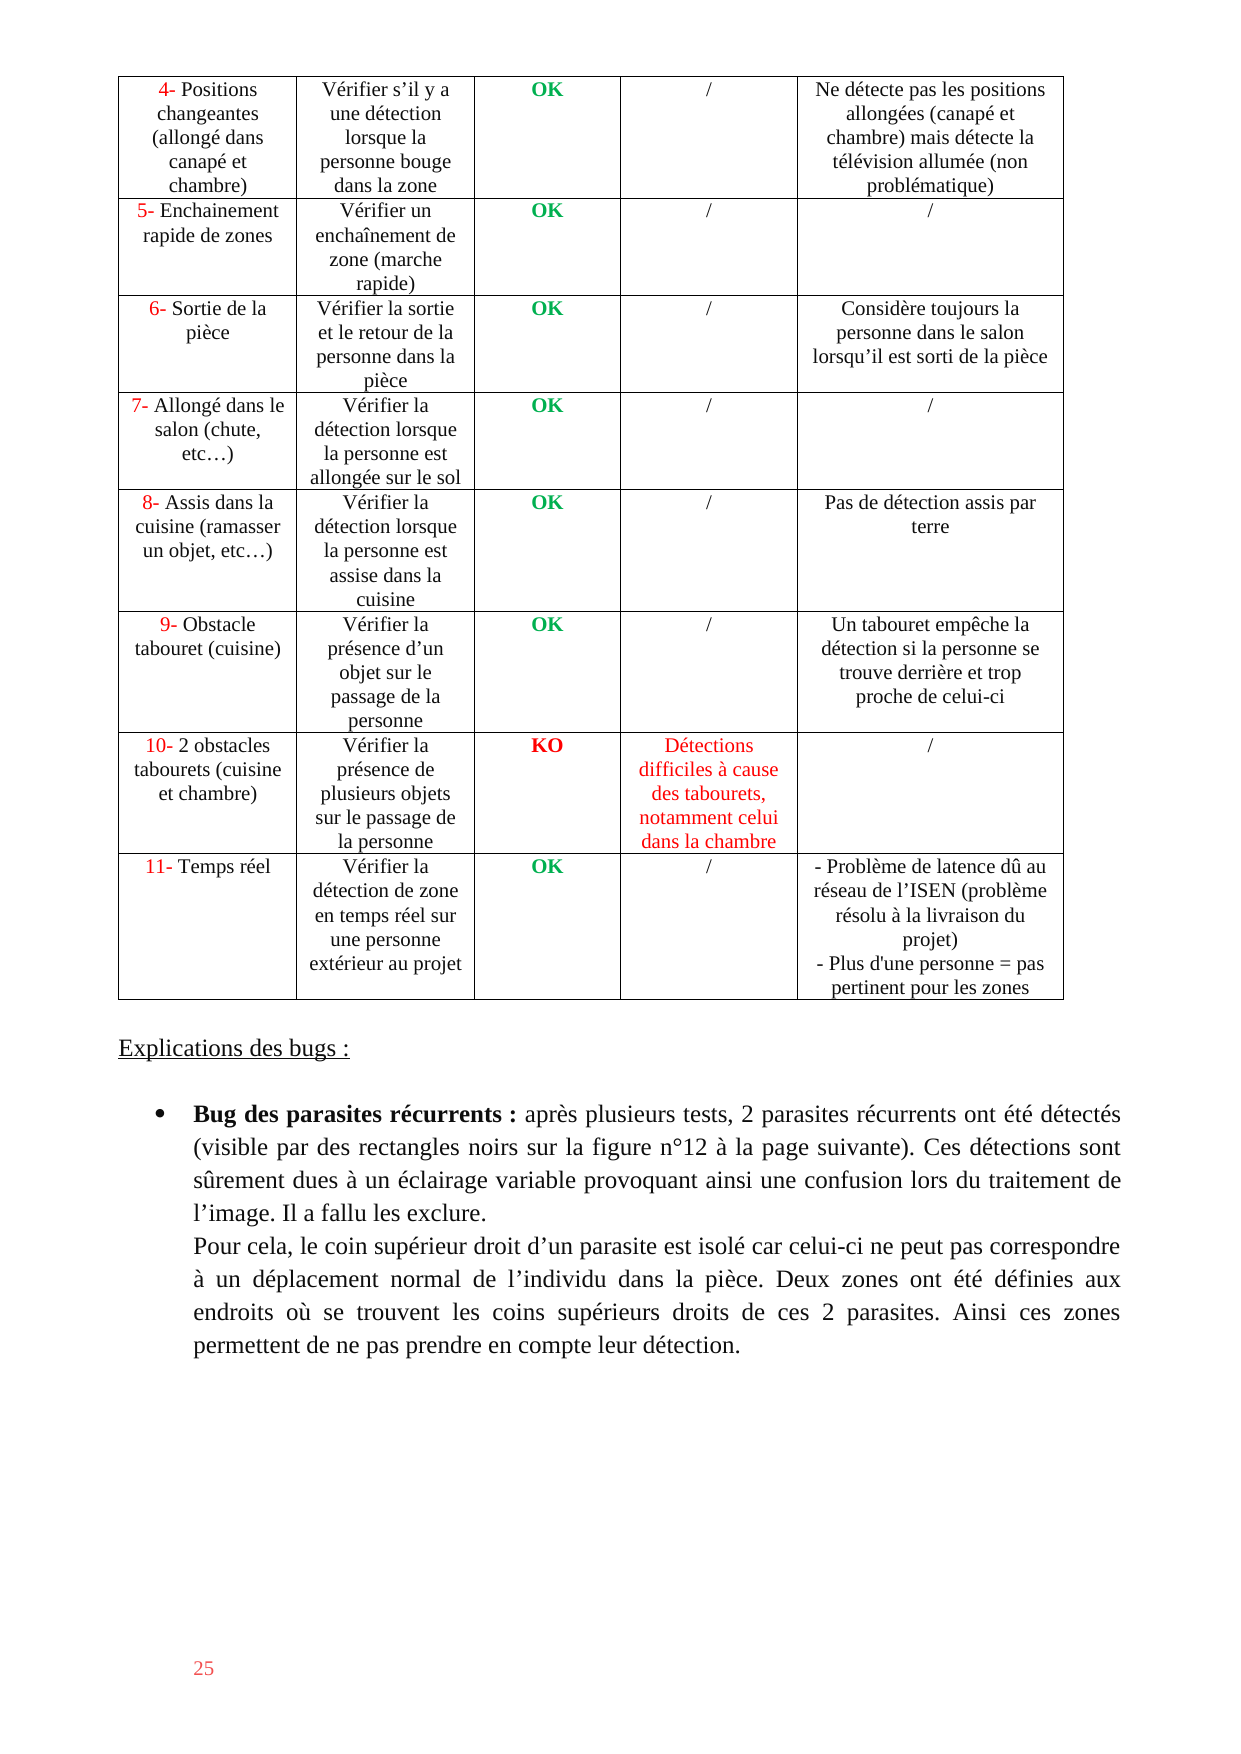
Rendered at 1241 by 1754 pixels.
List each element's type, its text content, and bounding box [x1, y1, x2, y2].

table_cell / [621, 77, 797, 197]
table_cell Vérifier la détection de zone en temps réel sur une personne extérieur au projet [297, 854, 474, 999]
table_cell Pas de détection assis par terre [798, 490, 1063, 611]
table_cell OK [475, 490, 620, 611]
table_cell Vérifier la détection lorsque la personne est allongée sur le sol [297, 393, 474, 489]
table_cell 10- 2 obstacles tabourets (cuisine et chambre) [119, 733, 296, 853]
table_cell 6- Sortie de la pièce [119, 296, 296, 392]
table_cell - Problème de latence dû au réseau de l’ISEN (problème résolu à la livraison du projet) - Plus d'une personne = pas pertinent pour les zones [798, 854, 1063, 999]
list Pour cela, le coin supérieur droit d’un parasite est isolé car celui-ci ne peut pas correspondre à un déplacement normal de l’individu dans la pièce. Deux zones ont été définies aux endroits où se trouvent les coins supérieurs droits de ces 2 parasites. Ainsi ces zones permettent de ne pas prendre en compte leur détection. [193, 1231, 1122, 1359]
table_cell OK [475, 77, 620, 197]
table_cell 5- Enchainement rapide de zones [119, 199, 296, 295]
text Explications des bugs : [118, 1033, 1122, 1062]
table_cell Considère toujours la personne dans le salon lorsqu’il est sorti de la pièce [798, 296, 1063, 392]
table_cell / [798, 393, 1063, 489]
table_cell / [621, 199, 797, 295]
table_cell OK [475, 612, 620, 732]
table_cell OK [475, 393, 620, 489]
table_cell Vérifier la sortie et le retour de la personne dans la pièce [297, 296, 474, 392]
table_cell / [798, 199, 1063, 295]
table_cell 7- Allongé dans le salon (chute, etc…) [119, 393, 296, 489]
table_cell / [621, 393, 797, 489]
table_cell Vérifier la présence d’un objet sur le passage de la personne [297, 612, 474, 732]
table_cell 8- Assis dans la cuisine (ramasser un objet, etc…) [119, 490, 296, 611]
table_cell OK [475, 296, 620, 392]
table_cell OK [475, 199, 620, 295]
table_cell / [798, 733, 1063, 853]
table_cell Vérifier la détection lorsque la personne est assise dans la cuisine [297, 490, 474, 611]
table_cell Vérifier s’il y a une détection lorsque la personne bouge dans la zone [297, 77, 474, 197]
table_cell / [621, 490, 797, 611]
table_cell KO [475, 733, 620, 853]
table_cell 9- Obstacle tabouret (cuisine) [119, 612, 296, 732]
table_cell 11- Temps réel [119, 854, 296, 999]
table_cell Ne détecte pas les positions allongées (canapé et chambre) mais détecte la télévision allumée (non problématique) [798, 77, 1063, 197]
list Bug des parasites récurrents : après plusieurs tests, 2 parasites récurrents ont été détectés (visible par des rectangles noirs sur la figure n°12 à la page suivante). Ces détections sont sûrement dues à un éclairage variable provoquant ainsi une confusion lors du traitement de l’image. Il a fallu les exclure. [156, 1099, 1122, 1227]
table_cell OK [475, 854, 620, 999]
table_cell Vérifier la présence de plusieurs objets sur le passage de la personne [297, 733, 474, 853]
table_cell 4- Positions changeantes (allongé dans canapé et chambre) [119, 77, 296, 197]
table_cell / [621, 612, 797, 732]
table_cell Détections difficiles à cause des tabourets, notamment celui dans la chambre [621, 733, 797, 853]
table_cell Vérifier un enchaînement de zone (marche rapide) [297, 199, 474, 295]
table_cell Un tabouret empêche la détection si la personne se trouve derrière et trop proche de celui-ci [798, 612, 1063, 732]
table_cell / [621, 854, 797, 999]
table_cell / [621, 296, 797, 392]
